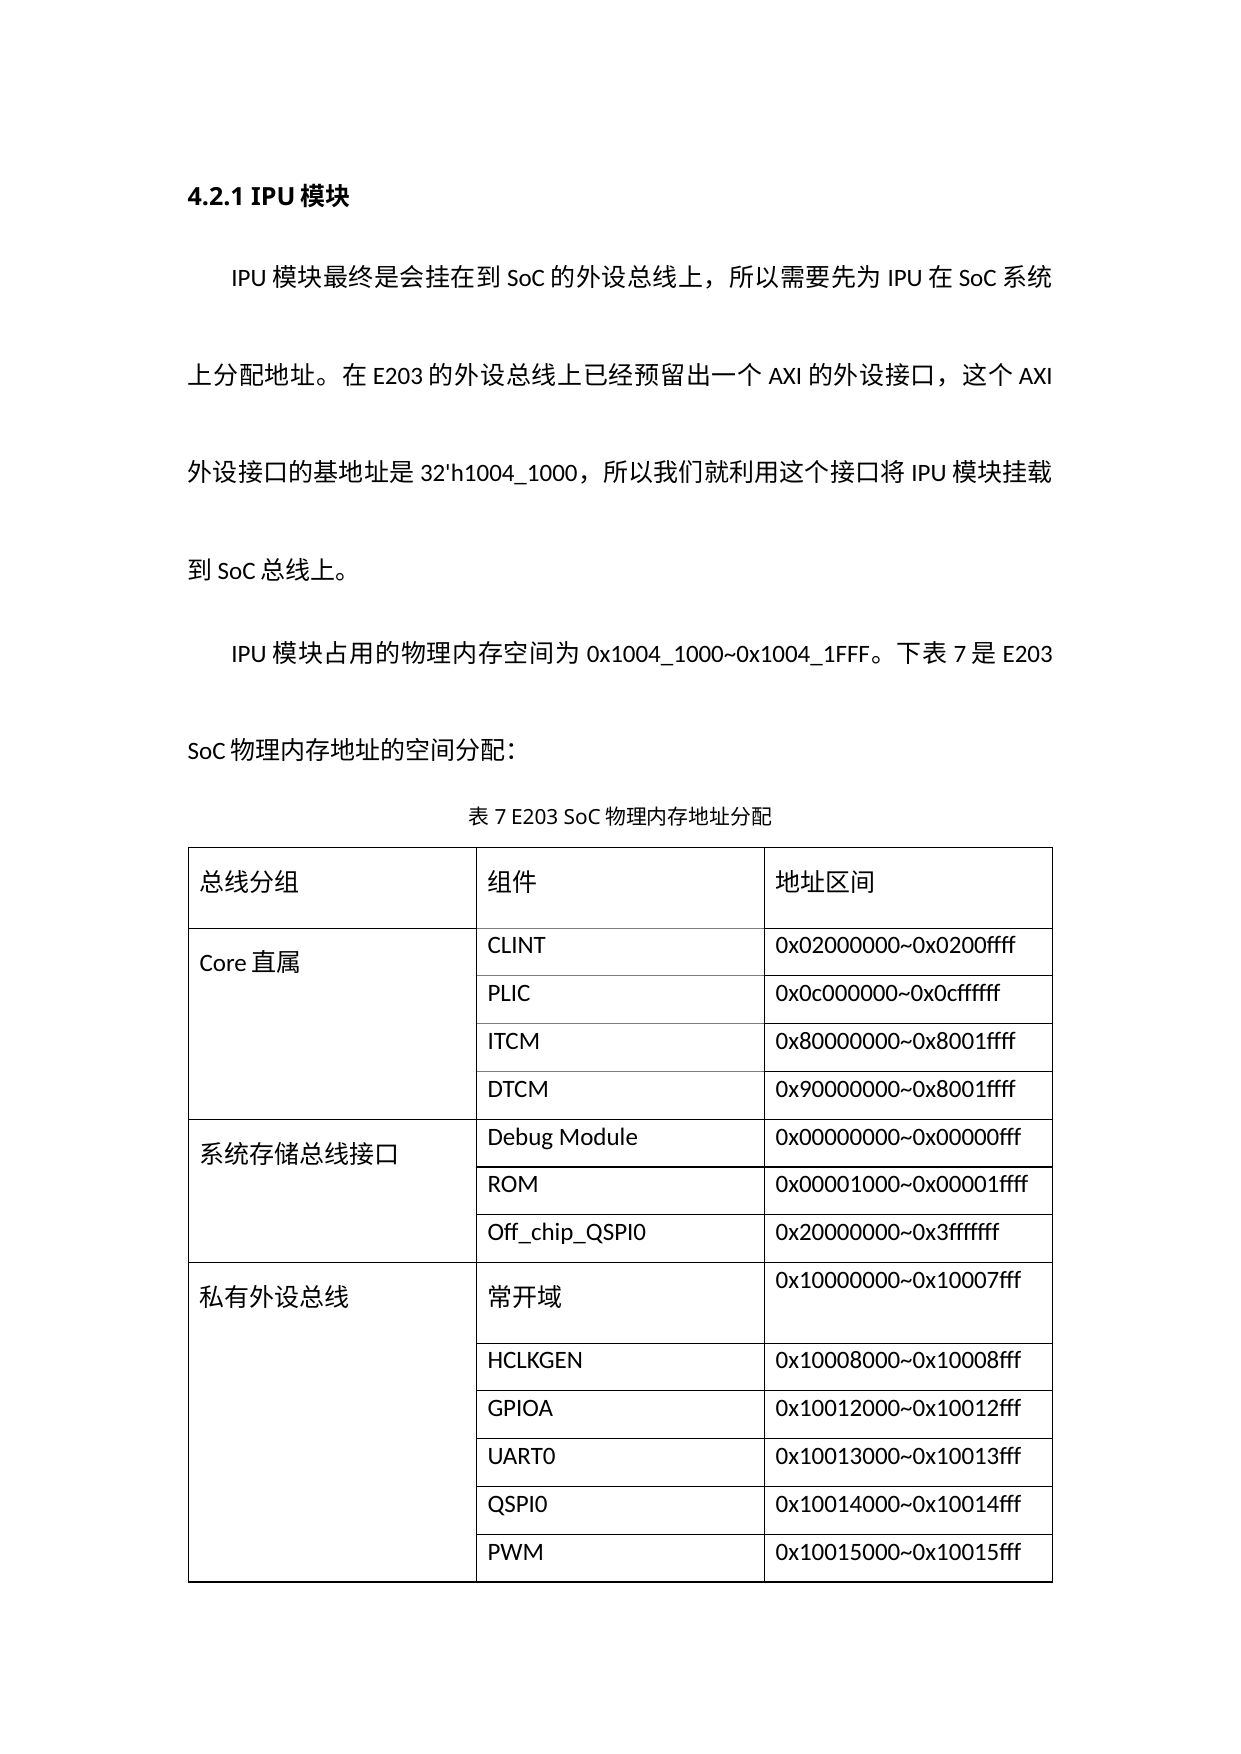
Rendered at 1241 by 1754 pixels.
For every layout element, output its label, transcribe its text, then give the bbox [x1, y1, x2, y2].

table_cell CLINT [477, 929, 764, 975]
table_cell GPIOA [477, 1391, 764, 1438]
table_header 地址区间 [765, 848, 1052, 927]
table_cell Off_chip_QSPI0 [477, 1215, 764, 1262]
table_cell 系统存储总线接口 [189, 1120, 476, 1262]
table_cell ITCM [477, 1024, 764, 1071]
table_cell 0x80000000~0x8001ffff [765, 1024, 1052, 1071]
table_cell 0x10013000~0x10013fff [765, 1439, 1052, 1486]
table_cell Debug Module [477, 1120, 764, 1166]
table_cell QSPI0 [477, 1487, 764, 1534]
table_cell HCLKGEN [477, 1344, 764, 1390]
table_cell 0x10008000~0x10008fff [765, 1344, 1052, 1390]
table_cell 0x00000000~0x00000fff [765, 1120, 1052, 1166]
table_cell 0x02000000~0x0200ffff [765, 929, 1052, 975]
table_header 总线分组 [189, 848, 476, 927]
text IPU模块最终是会挂在到SoC的外设总线上，所以需要先为IPU在SoC系统上分配地址。在E203的外设总线上已经预留出一个AXI的外设接口，这个AXI外设接口的基地址是32'h1004_1000，所以我们就利用这个接口将IPU模块挂载到SoC总线上。 [187, 243, 1053, 601]
table_cell 私有外设总线 [189, 1263, 476, 1581]
table_cell 常开域 [477, 1263, 764, 1342]
table_cell 0x10000000~0x10007fff [765, 1263, 1052, 1342]
table_cell PLIC [477, 976, 764, 1023]
table_cell 0x00001000~0x00001ffff [765, 1168, 1052, 1214]
table_cell DTCM [477, 1072, 764, 1119]
table_cell Core直属 [189, 929, 476, 1119]
table_cell 0x10015000~0x10015fff [765, 1535, 1052, 1581]
table_cell 0x10014000~0x10014fff [765, 1487, 1052, 1534]
text IPU模块占用的物理内存空间为0x1004_1000~0x1004_1FFF。下表7是E203 SoC物理内存地址的空间分配： [187, 619, 1053, 781]
table_cell 0x10012000~0x10012fff [765, 1391, 1052, 1438]
text 表 7 E203 SoC物理内存地址分配 [187, 799, 1053, 832]
table_cell 0x0c000000~0x0cffffff [765, 976, 1052, 1023]
table_cell UART0 [477, 1439, 764, 1486]
table_cell ROM [477, 1168, 764, 1214]
table_header 组件 [477, 848, 764, 927]
subtitle 4.2.1 IPU模块 [187, 162, 1053, 227]
table_cell PWM [477, 1535, 764, 1581]
table_cell 0x20000000~0x3fffffff [765, 1215, 1052, 1262]
table_cell 0x90000000~0x8001ffff [765, 1072, 1052, 1119]
